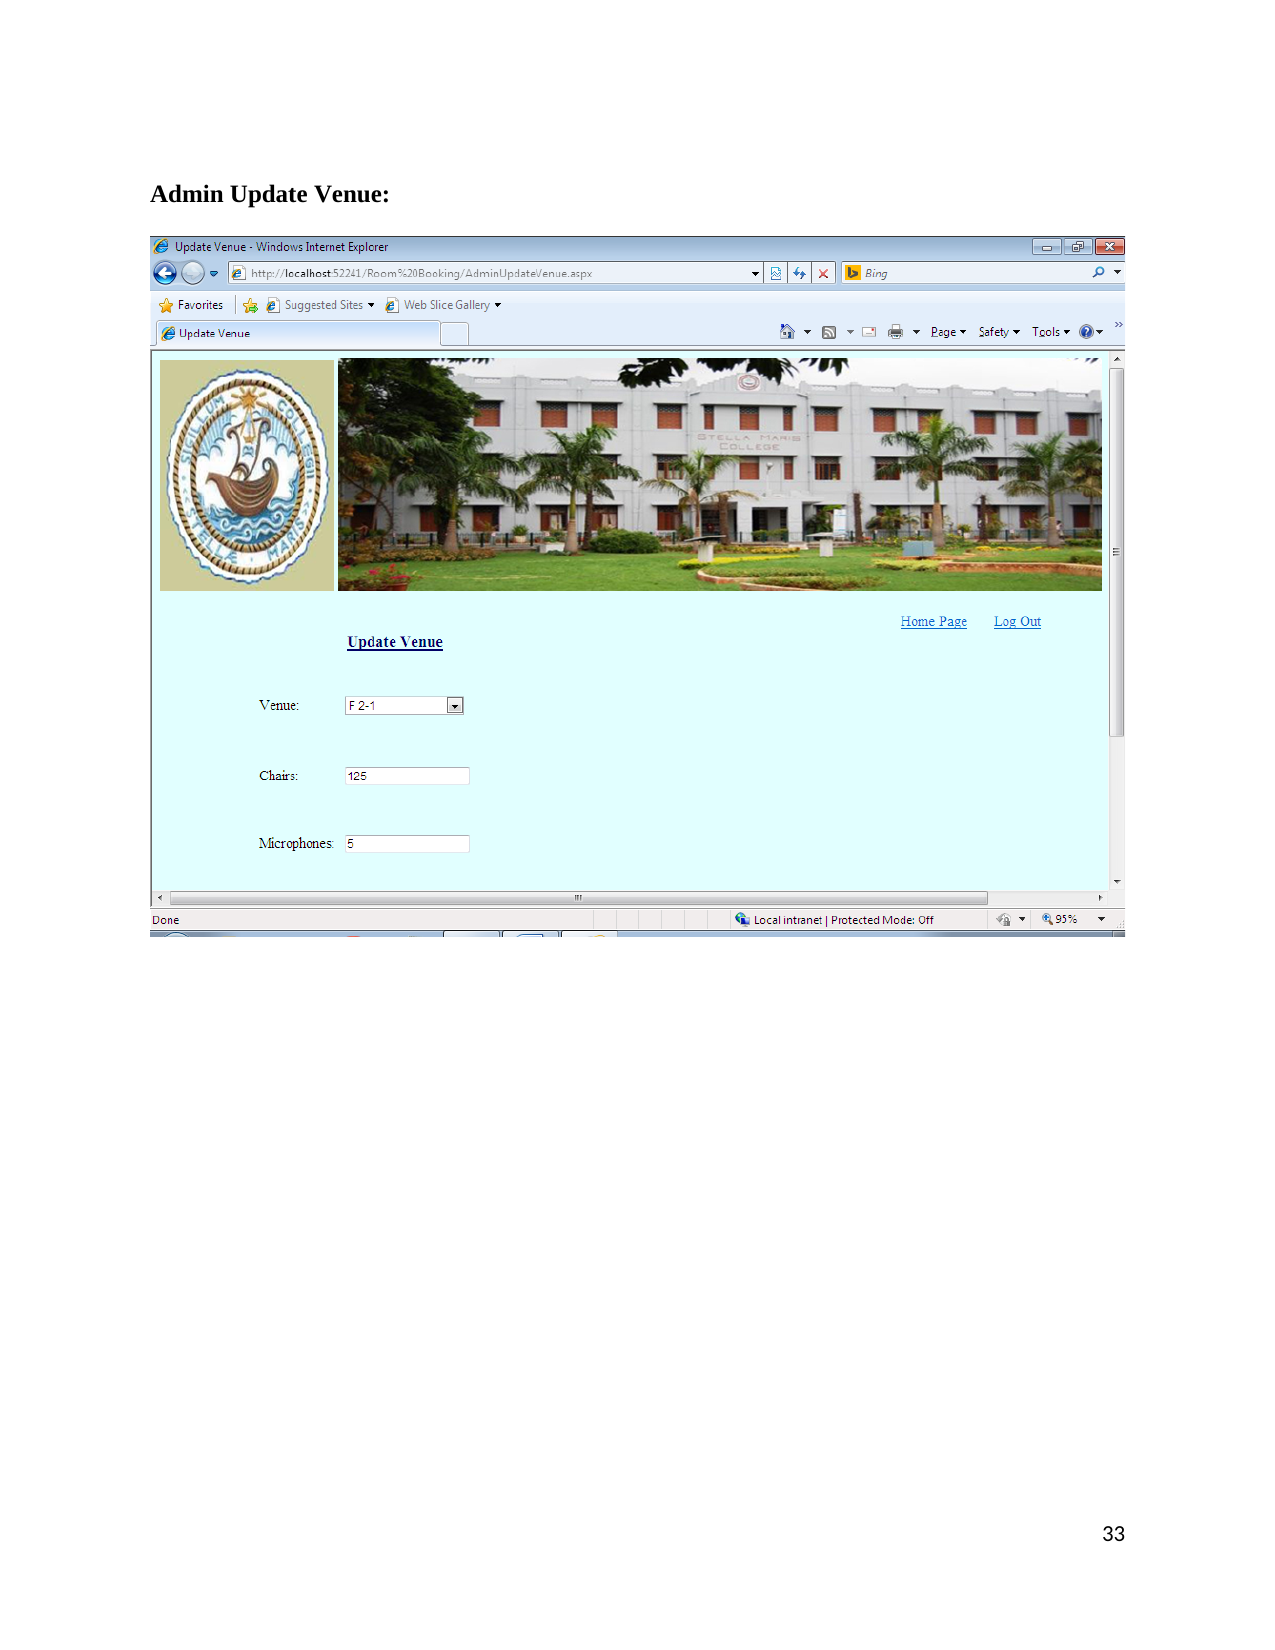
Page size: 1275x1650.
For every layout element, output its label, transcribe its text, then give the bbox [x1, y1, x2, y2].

picture [150, 236, 1125, 937]
text Admin Update Venue: [150, 179, 1125, 207]
